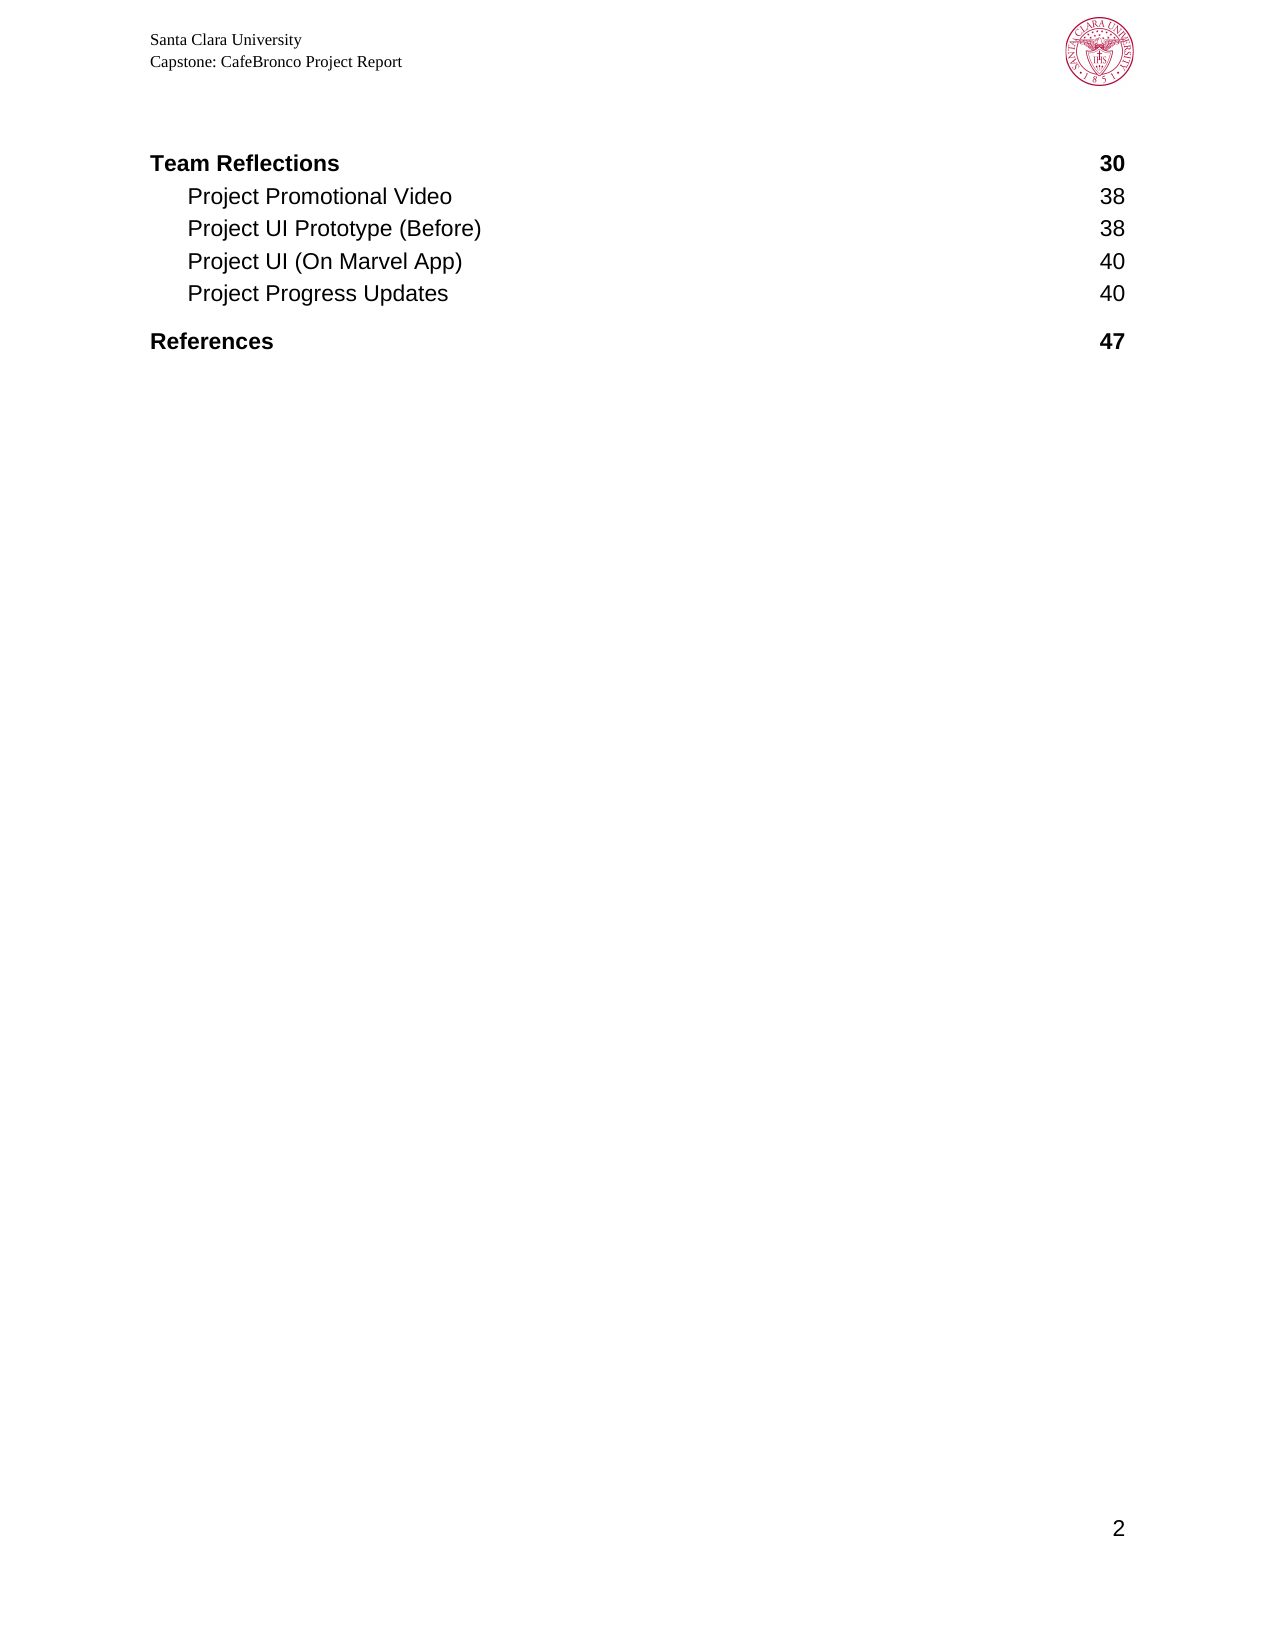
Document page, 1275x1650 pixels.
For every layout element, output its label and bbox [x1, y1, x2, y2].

picture [1065, 17, 1134, 86]
